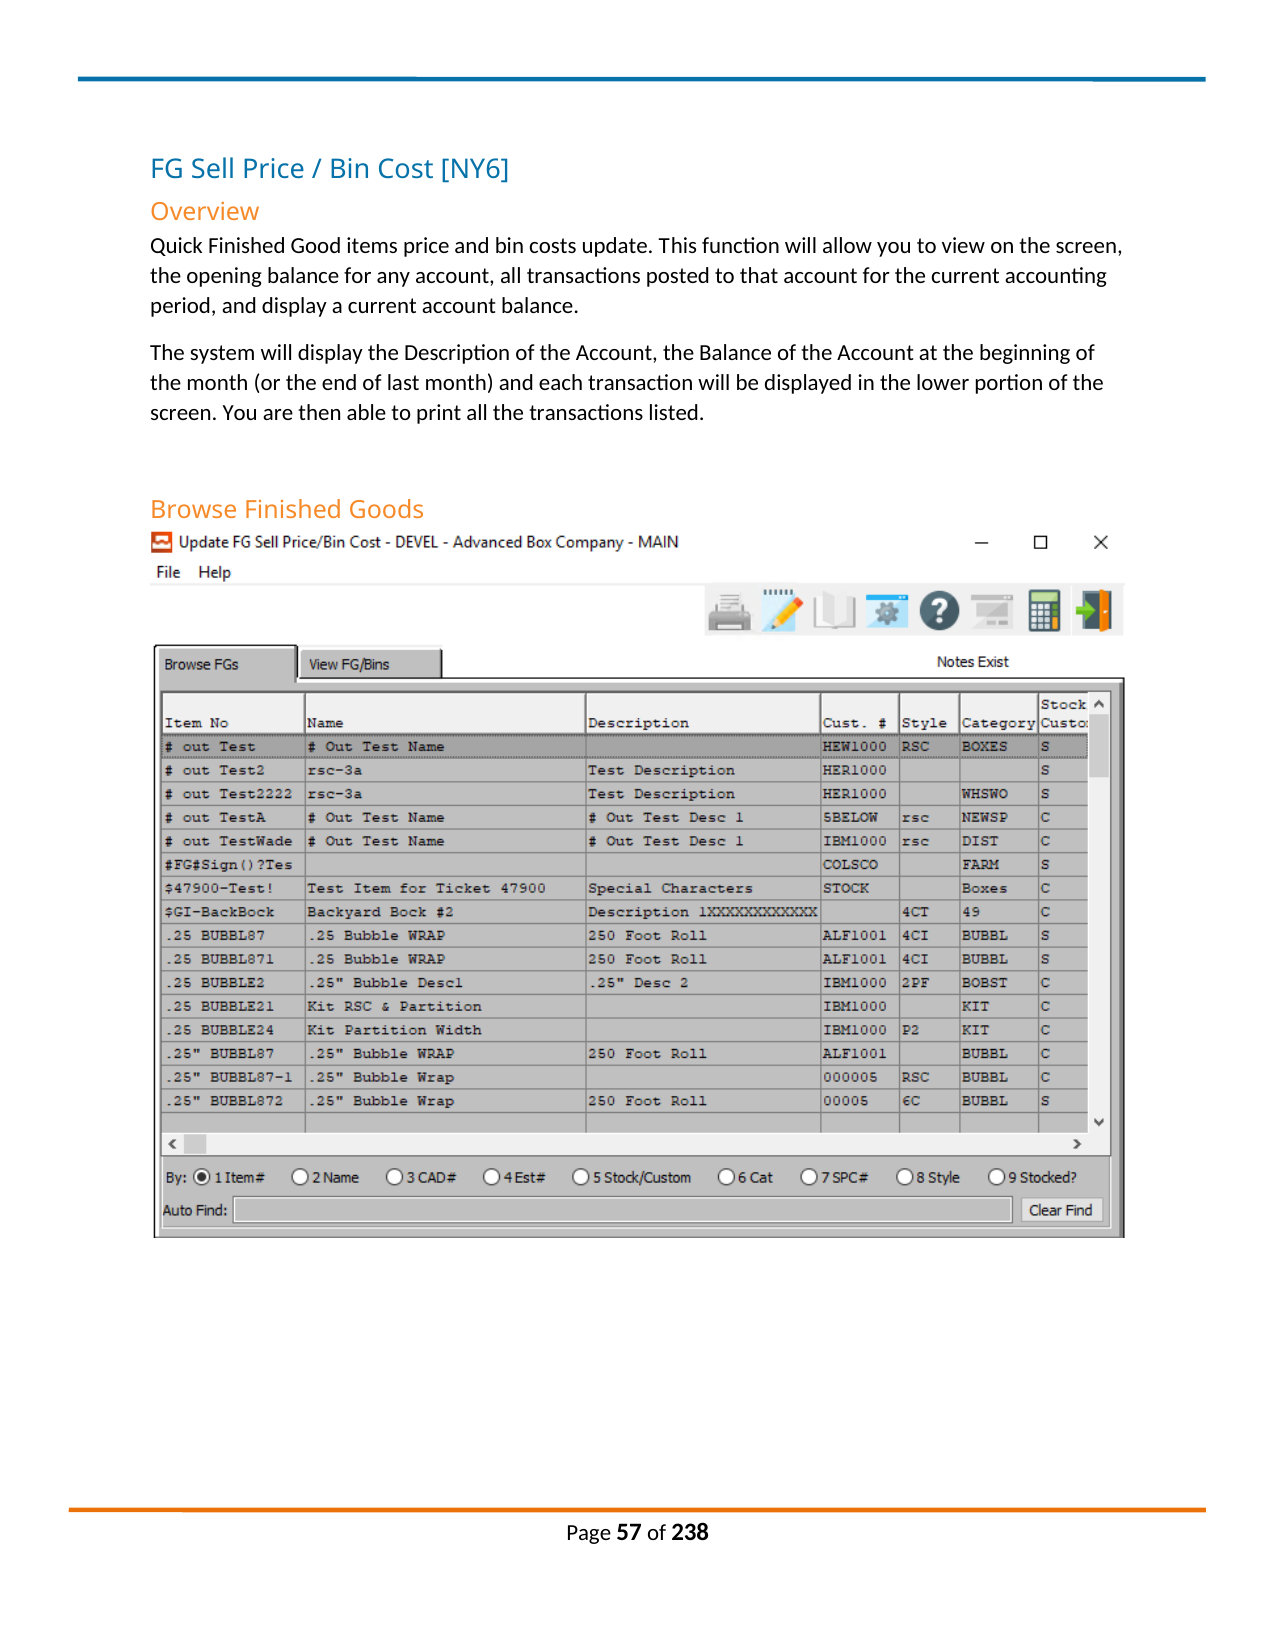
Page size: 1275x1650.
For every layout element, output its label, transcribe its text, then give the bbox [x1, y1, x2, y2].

subtitle Browse Finished Goods [150, 492, 1125, 526]
picture [150, 528, 1125, 1238]
text The system will display the Description of the Account, the Balance of the Account at the beginning of the month (or the end of last month) and each transaction will be displayed in the lower portion of the screen. You are then able to print all the transactions listed. [150, 338, 1125, 426]
text Quick Finished Good items price and bin costs update. This function will allow you to view on the screen, the opening balance for any account, all transactions posted to that account for the current accounting period, and display a current account balance. [150, 231, 1125, 319]
subtitle Overview [150, 194, 1125, 228]
subtitle FG Sell Price / Bin Cost [NY6] [150, 150, 1125, 187]
